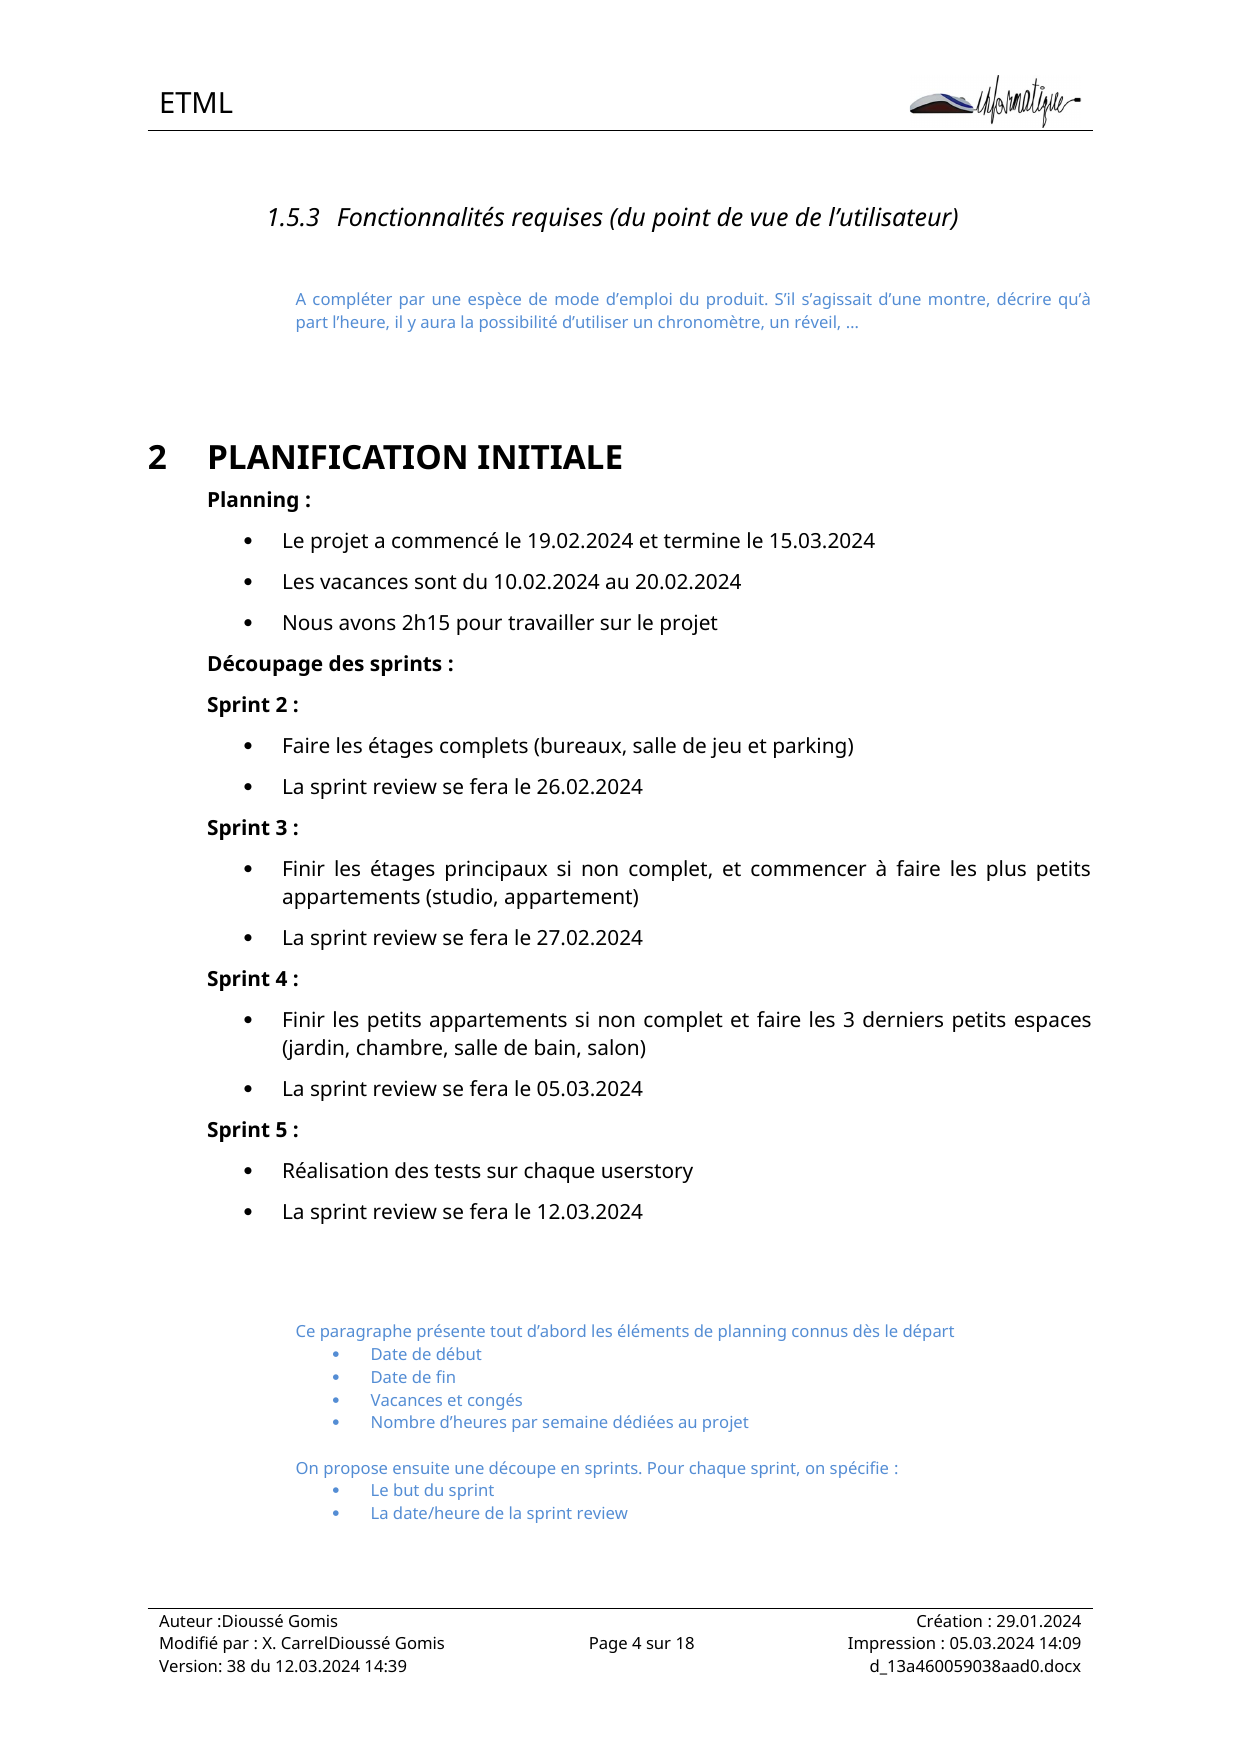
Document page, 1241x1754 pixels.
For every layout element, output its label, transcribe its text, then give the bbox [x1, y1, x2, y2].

subtitle Planification Initiale [148, 434, 1092, 479]
text Sprint 3 : [207, 813, 1092, 841]
list La sprint review se fera le 05.03.2024 [244, 1074, 1092, 1103]
list Le projet a commencé le 19.02.2024 et termine le 15.03.2024 [244, 526, 1092, 555]
list Finir les petits appartements si non complet et faire les 3 derniers petits espaces (jardin, chambre, salle de bain, salon) [244, 1005, 1092, 1062]
list Faire les étages complets (bureaux, salle de jeu et parking) [244, 731, 1092, 759]
subtitle Fonctionnalités requises (du point de vue de l’utilisateur) [266, 200, 1092, 234]
text On propose ensuite une découpe en sprints. Pour chaque sprint, on spécifie : [295, 1456, 1092, 1479]
list Date de début [333, 1343, 1092, 1365]
text Sprint 2 : [207, 690, 1092, 718]
list Réalisation des tests sur chaque userstory [244, 1156, 1092, 1185]
picture [909, 75, 1082, 128]
text Planning : [207, 485, 1092, 514]
text Ce paragraphe présente tout d’abord les éléments de planning connus dès le départ [295, 1320, 1092, 1343]
list La date/heure de la sprint review [333, 1502, 1092, 1524]
list Le but du sprint [333, 1479, 1092, 1502]
list Nous avons 2h15 pour travailler sur le projet [244, 608, 1092, 637]
text Sprint 4 : [207, 964, 1092, 992]
list Date de fin [333, 1365, 1092, 1388]
text Sprint 5 : [207, 1115, 1092, 1144]
list Nombre d’heures par semaine dédiées au projet [333, 1411, 1092, 1433]
list Les vacances sont du 10.02.2024 au 20.02.2024 [244, 567, 1092, 596]
list Finir les étages principaux si non complet, et commencer à faire les plus petits appartements (studio, appartement) [244, 854, 1092, 911]
text Découpage des sprints : [207, 649, 1092, 677]
list La sprint review se fera le 27.02.2024 [244, 923, 1092, 952]
list La sprint review se fera le 12.03.2024 [244, 1197, 1092, 1226]
text A compléter par une espèce de mode d’emploi du produit. S’il s’agissait d’une montre, décrire qu’à part l’heure, il y aura la possibilité d’utiliser un chronomètre, un réveil, … [295, 288, 1092, 333]
list Vacances et congés [333, 1388, 1092, 1411]
list La sprint review se fera le 26.02.2024 [244, 772, 1092, 800]
